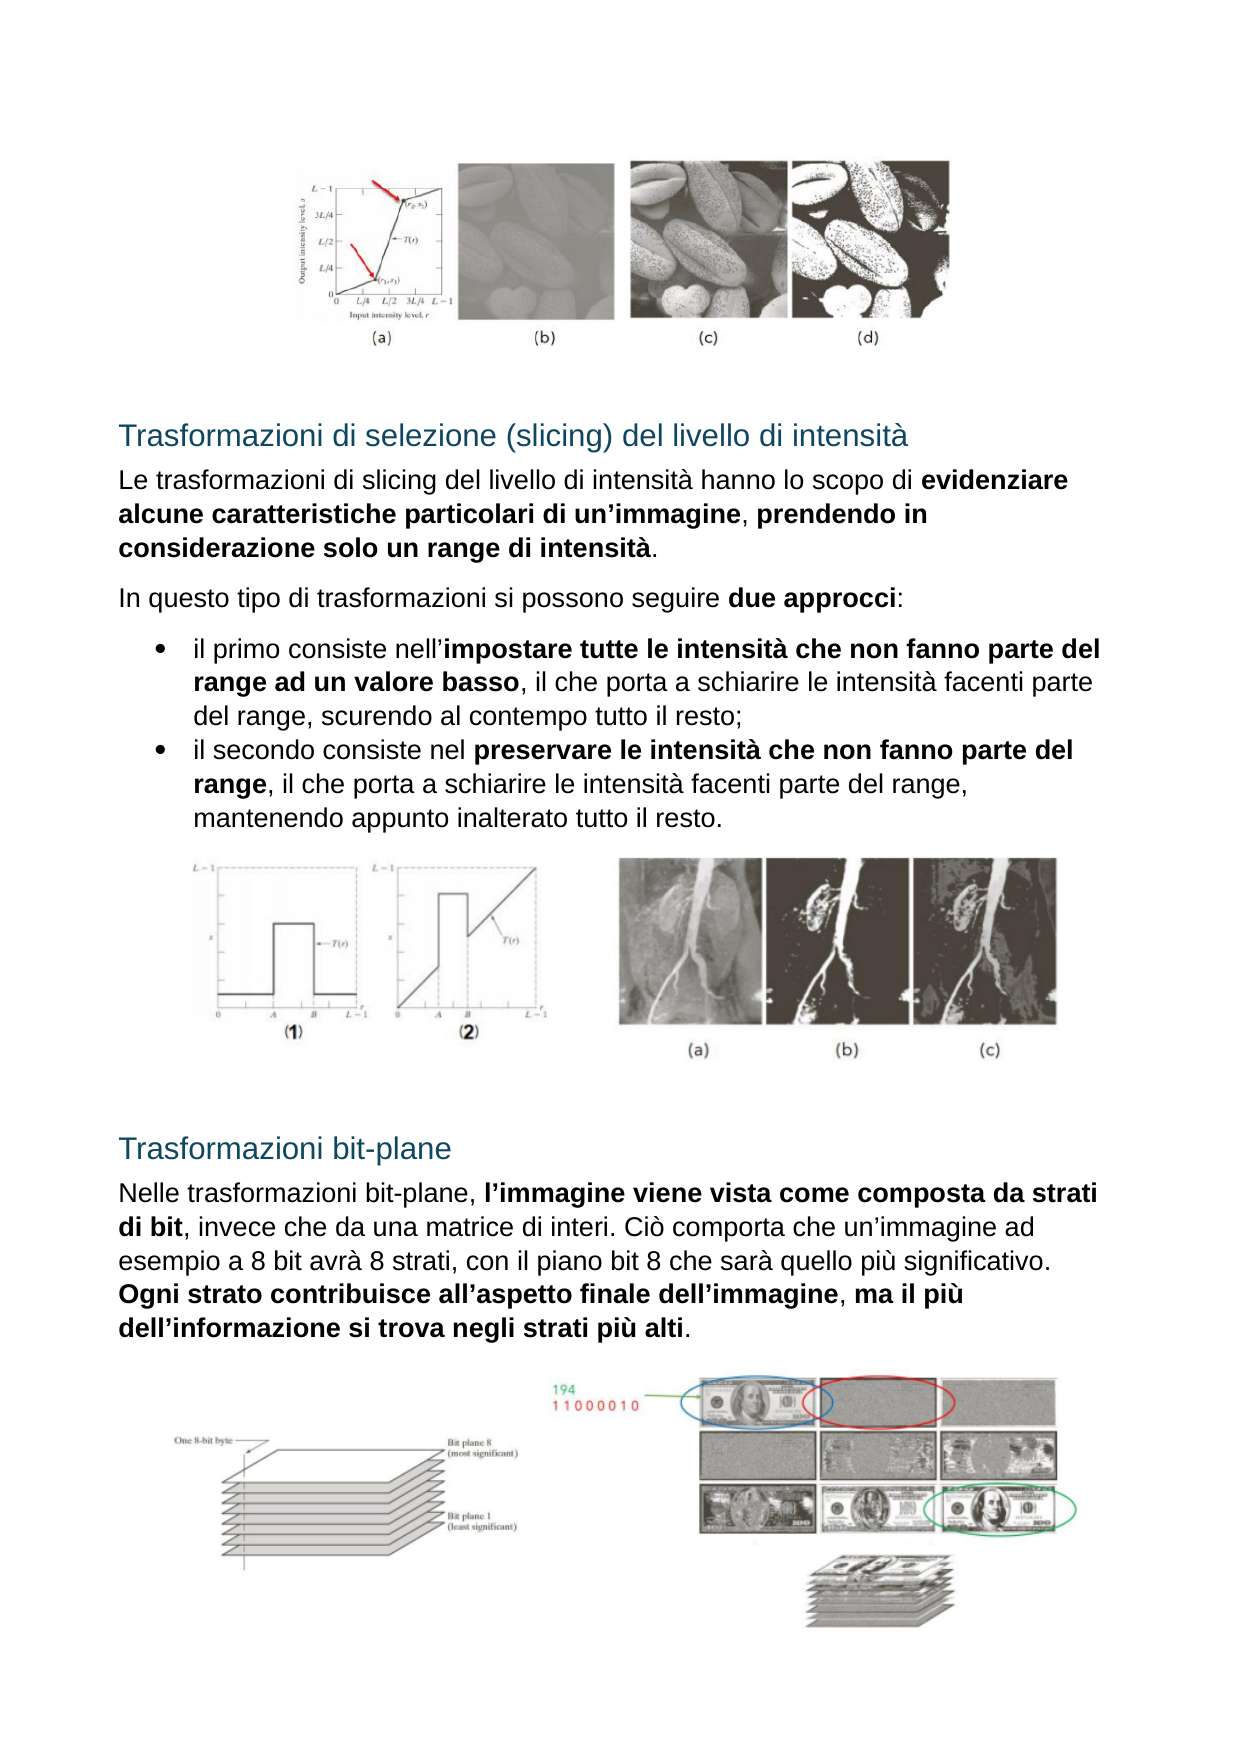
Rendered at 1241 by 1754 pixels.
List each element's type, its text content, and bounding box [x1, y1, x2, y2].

text Nelle trasformazioni bit-plane, l’immagine viene vista come composta da strati di bit, invece che da una matrice di interi. Ciò comporta che un’immagine ad esempio a 8 bit avrà 8 strati, con il piano bit 8 che sarà quello più significativo. Ogni strato contribuisce all’aspetto finale dell’immagine, ma il più dell’informazione si trova negli strati più alti. [118, 1177, 1122, 1343]
picture [162, 1362, 1078, 1630]
picture [180, 852, 1060, 1061]
text Le trasformazioni di slicing del livello di intensità hanno lo scopo di evidenziare alcune caratteristiche particolari di un’immagine, prendendo in considerazione solo un range di intensità. [118, 464, 1122, 563]
text In questo tipo di trasformazioni si possono seguire due approcci: [118, 582, 1122, 613]
picture [285, 147, 955, 348]
subtitle Trasformazioni di selezione (slicing) del livello di intensità [118, 417, 1122, 453]
list il primo consiste nell’impostare tutte le intensità che non fanno parte del range ad un valore basso, il che porta a schiarire le intensità facenti parte del range, scurendo al contempo tutto il resto; [156, 633, 1122, 731]
subtitle Trasformazioni bit-plane [118, 1130, 1122, 1166]
list il secondo consiste nel preservare le intensità che non fanno parte del range, il che porta a schiarire le intensità facenti parte del range, mantenendo appunto inalterato tutto il resto. [156, 734, 1122, 833]
